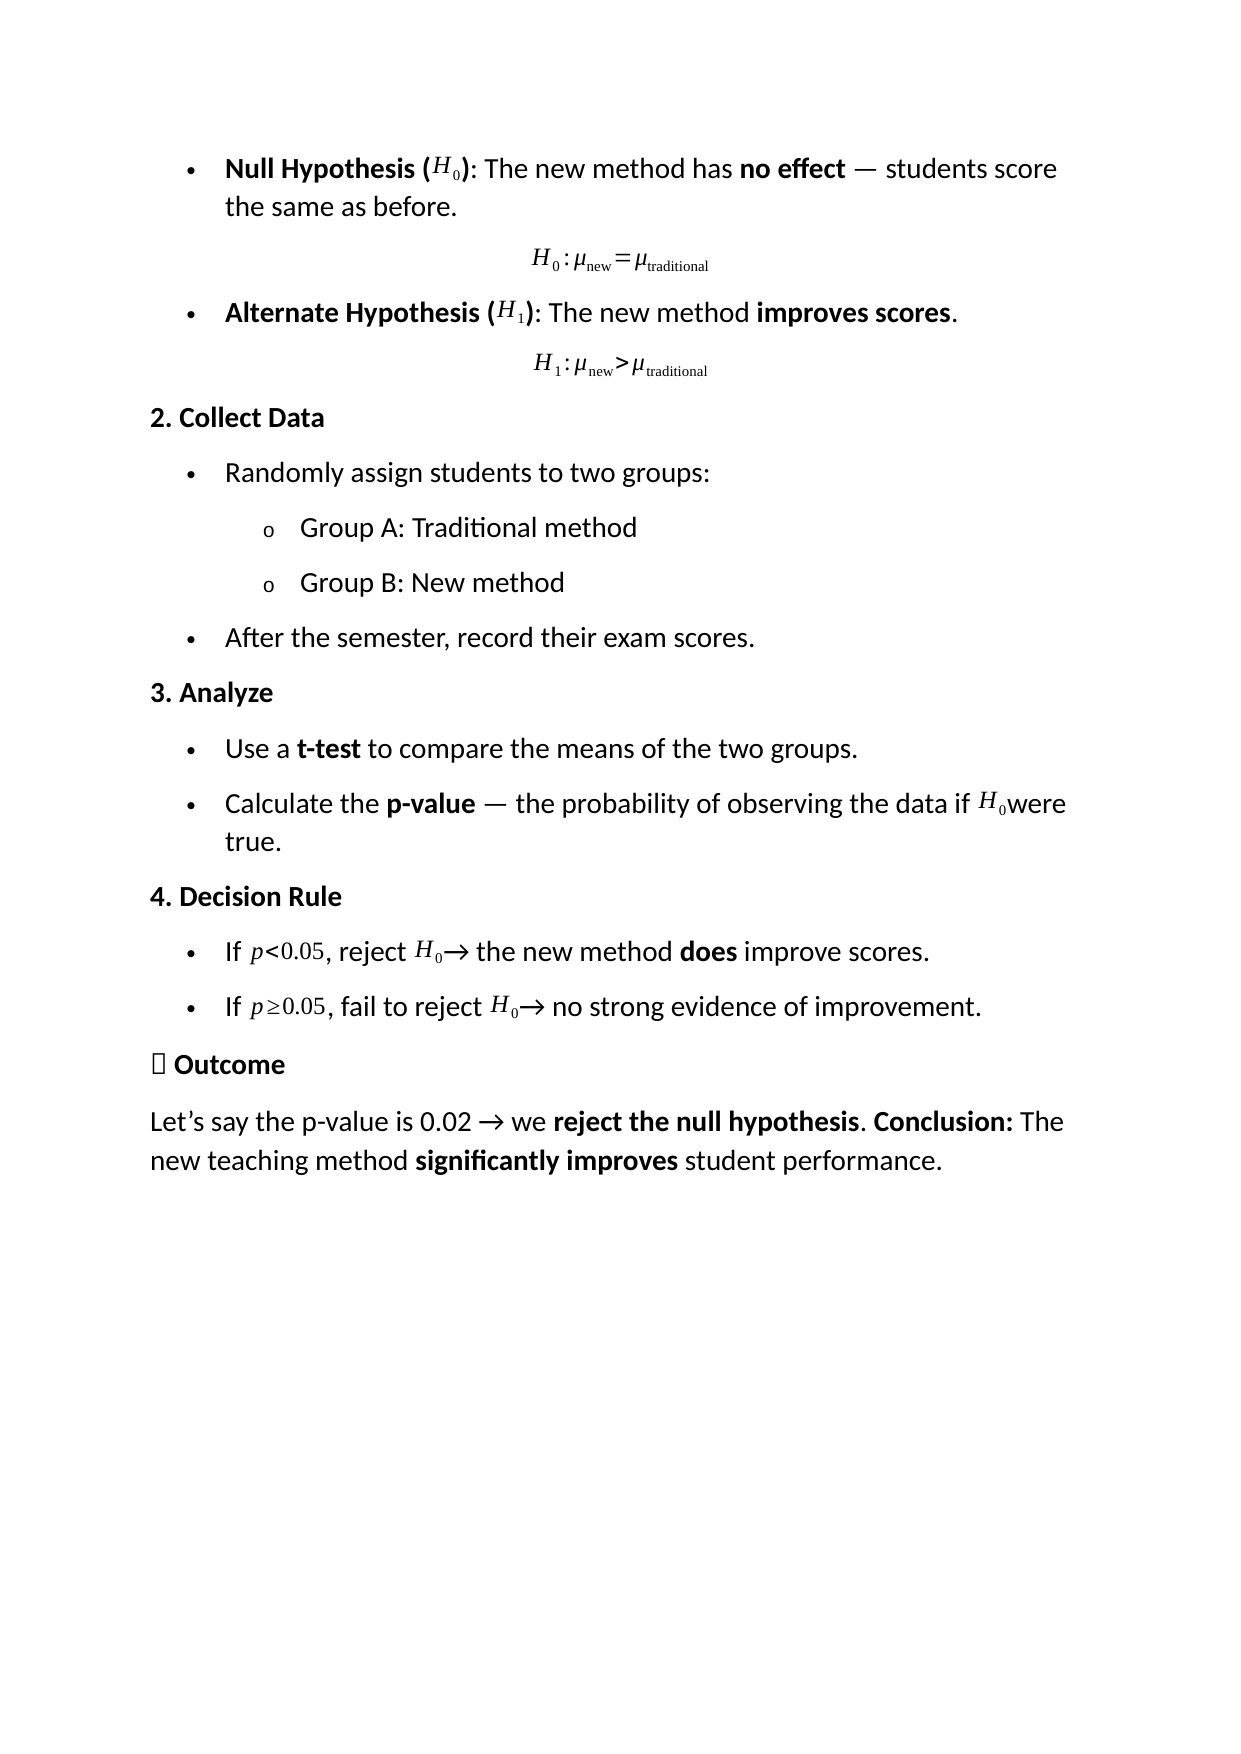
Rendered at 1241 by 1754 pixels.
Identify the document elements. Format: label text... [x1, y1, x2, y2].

text Let’s say the p-value is 0.02 → we reject the null hypothesis. Conclusion: The new teaching method significantly improves student performance. [150, 1103, 1090, 1177]
list If , fail to reject → no strong evidence of improvement. [187, 988, 1090, 1024]
list Use a t-test to compare the means of the two groups. [187, 730, 1090, 765]
list Alternate Hypothesis (): The new method improves scores. [187, 294, 1090, 329]
text 2. Collect Data [150, 399, 1090, 435]
list Group A: Traditional method [262, 509, 1090, 545]
text 3. Analyze [150, 674, 1090, 710]
list If , reject → the new method does improve scores. [187, 933, 1090, 969]
text ✅ Outcome [150, 1044, 1090, 1083]
list Calculate the p-value — the probability of observing the data if were true. [187, 785, 1090, 859]
list After the semester, record their exam scores. [187, 619, 1090, 655]
list Group B: New method [262, 564, 1090, 600]
list Randomly assign students to two groups: [187, 454, 1090, 490]
text 4. Decision Rule [150, 878, 1090, 914]
list Null Hypothesis (): The new method has no effect — students score the same as before. [187, 150, 1090, 224]
